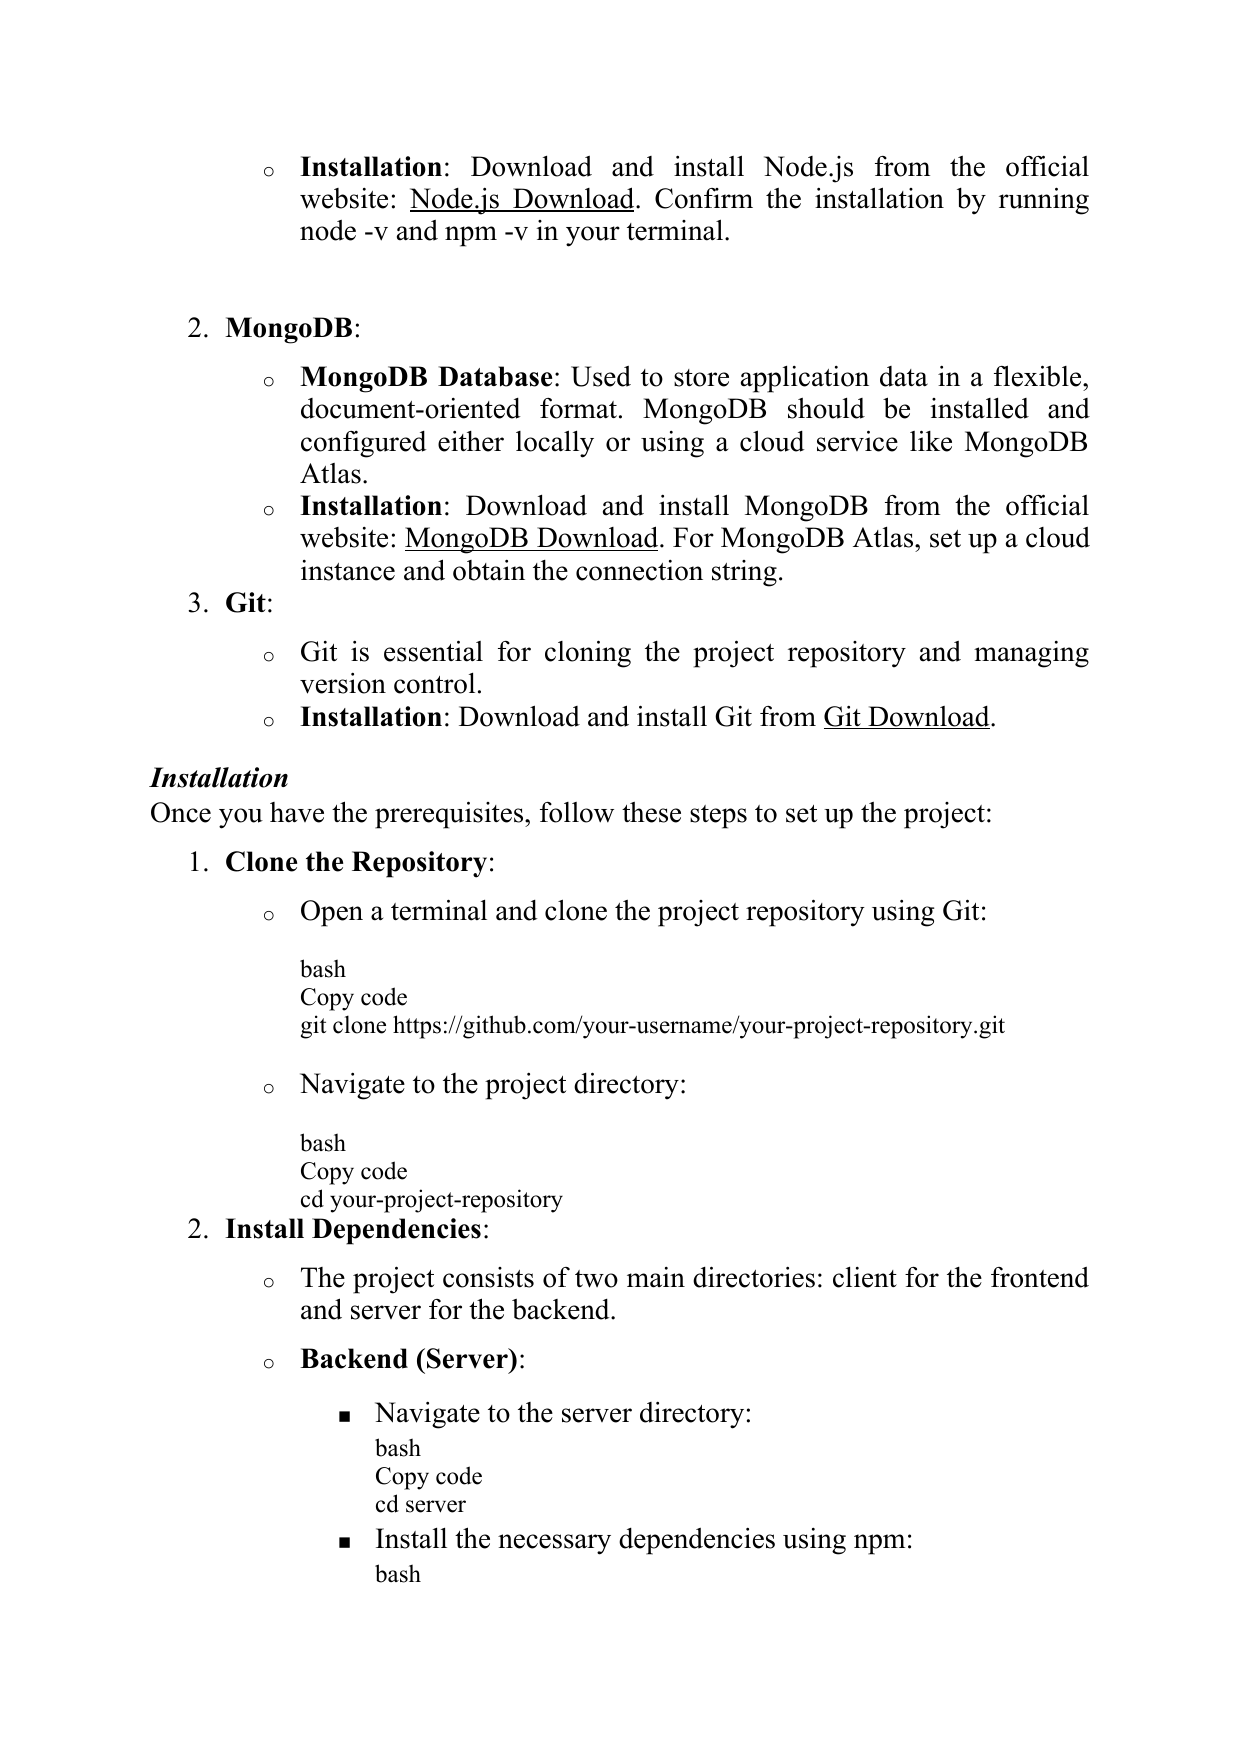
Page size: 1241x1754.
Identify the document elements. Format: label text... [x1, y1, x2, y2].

list Navigate to the server directory: [337, 1392, 1090, 1434]
text bash [375, 1560, 1090, 1588]
list Open a terminal and clone the project repository using Git: [262, 894, 1090, 926]
list Install Dependencies: [187, 1212, 1090, 1245]
list MongoDB Database: Used to store application data in a flexible, document-oriented format. MongoDB should be installed and configured either locally or using a cloud service like MongoDB Atlas. [262, 360, 1090, 489]
text cd your-project-repository [300, 1185, 1090, 1212]
list Navigate to the project directory: [262, 1068, 1090, 1100]
list Git: [187, 586, 1090, 619]
text bash [375, 1434, 1090, 1462]
subtitle Installation [150, 761, 1090, 794]
list Installation: Download and install Git from Git Download. [262, 700, 1090, 732]
list Install the necessary dependencies using npm: [337, 1517, 1090, 1560]
list Git is essential for cloning the project repository and managing version control. [262, 635, 1090, 700]
list Installation: Download and install MongoDB from the official website: MongoDB Download. For MongoDB Atlas, set up a cloud instance and obtain the connection string. [262, 489, 1090, 586]
text bash [300, 1129, 1090, 1157]
list Clone the Repository: [187, 845, 1090, 877]
list The project consists of two main directories: client for the frontend and server for the backend. [262, 1261, 1090, 1326]
text bash [300, 956, 1090, 983]
list Backend (Server): [262, 1343, 1090, 1375]
text Once you have the prerequisites, follow these steps to set up the project: [150, 796, 1090, 828]
text git clone https://github.com/your-username/your-project-repository.git [300, 1011, 1090, 1039]
list MongoDB: [187, 311, 1090, 344]
text Copy code [375, 1462, 1090, 1490]
text Copy code [300, 1157, 1090, 1185]
text Copy code [300, 983, 1090, 1011]
text cd server [375, 1490, 1090, 1517]
list Installation: Download and install Node.js from the official website: Node.js Download. Confirm the installation by running node -v and npm -v in your terminal. [262, 150, 1090, 247]
